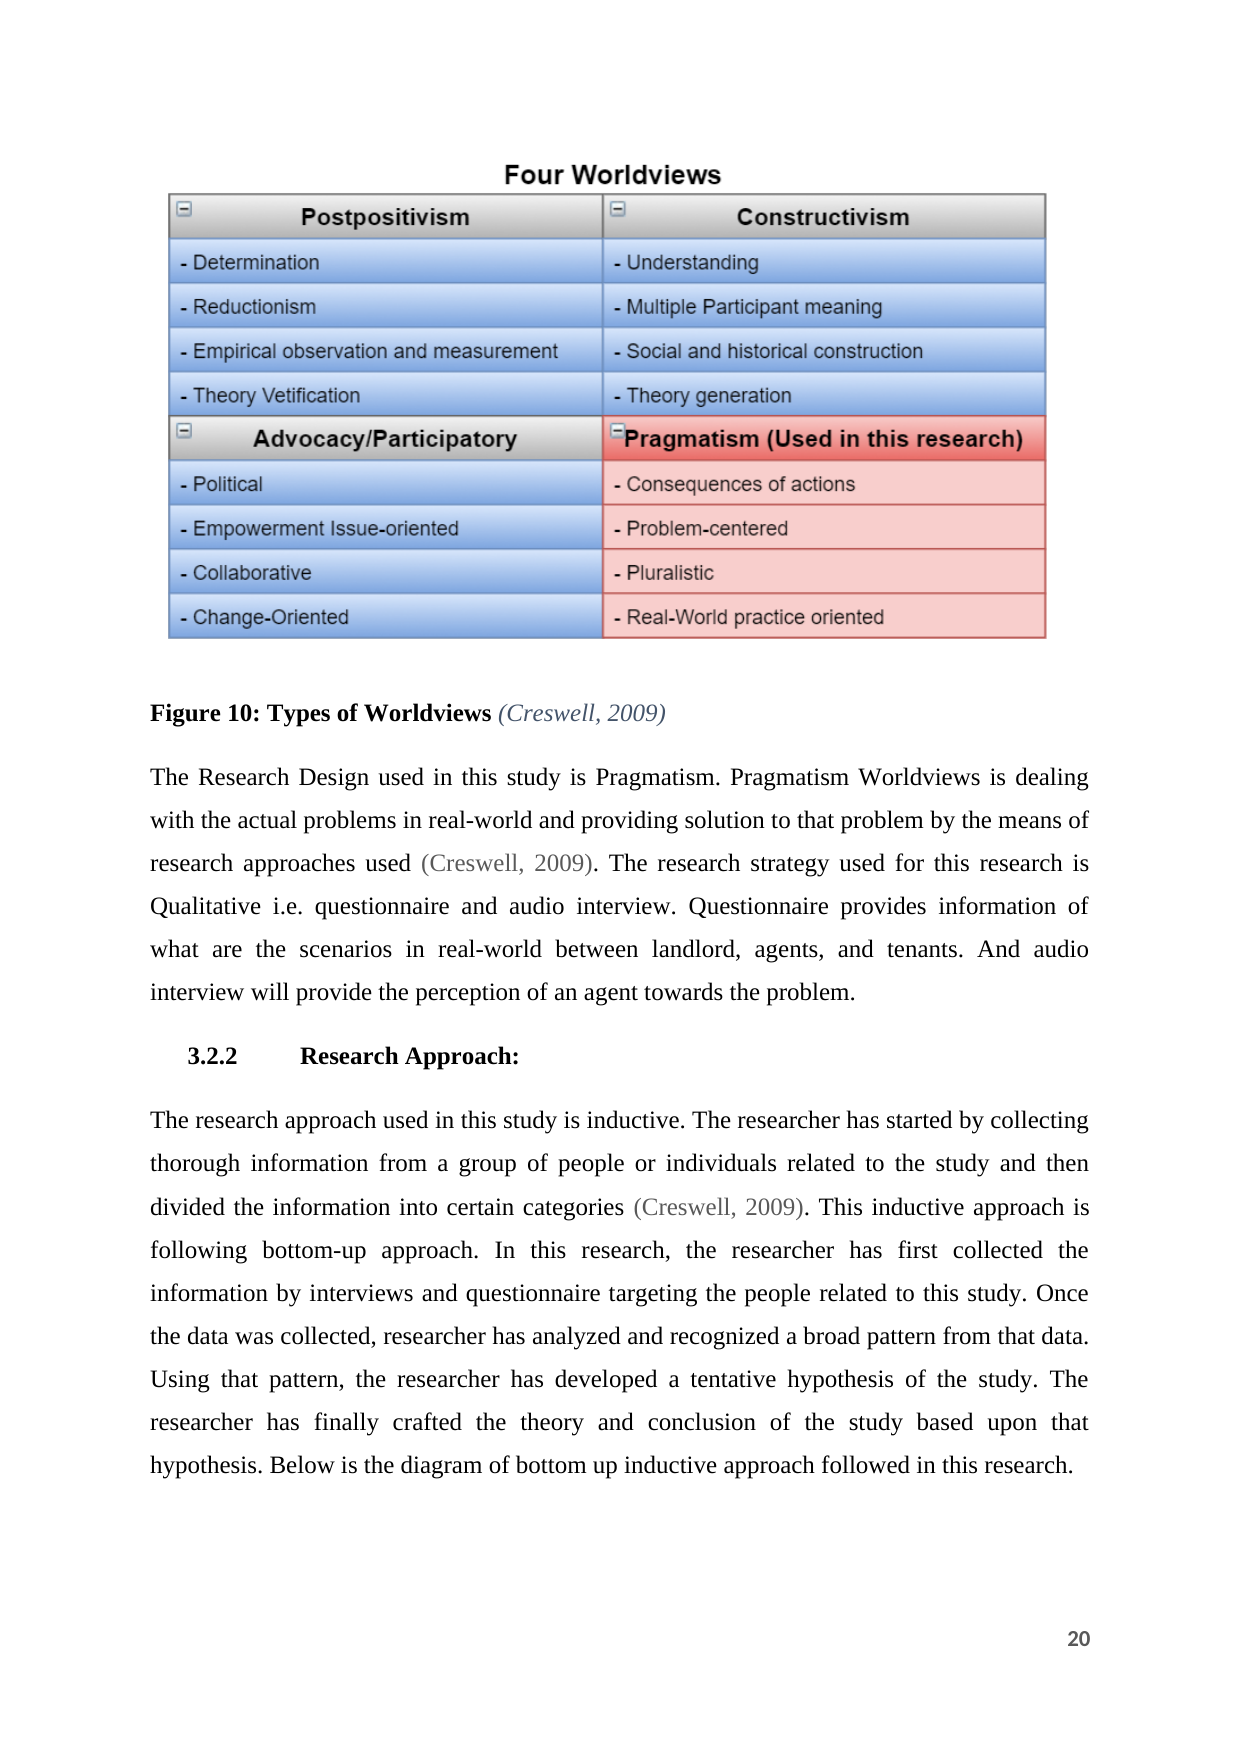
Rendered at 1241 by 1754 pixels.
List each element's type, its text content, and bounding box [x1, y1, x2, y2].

text The research approach used in this study is inductive. The researcher has started by collecting thorough information from a group of people or individuals related to the study and then divided the information into certain categories. This inductive approach is following bottom-up approach. In this research, the researcher has first collected the information by interviews and questionnaire targeting the people related to this study. Once the data was collected, researcher has analyzed and recognized a broad pattern from that data. Using that pattern, the researcher has developed a tentative hypothesis of the study. The researcher has finally crafted the theory and conclusion of the study based upon that hypothesis. Below is the diagram of bottom up inductive approach followed in this research. [150, 1105, 1090, 1479]
text The Research Design used in this study is Pragmatism. Pragmatism Worldviews is dealing with the actual problems in real-world and providing solution to that problem by the means of research approaches used. The research strategy used for this research is Qualitative i.e. questionnaire and audio interview. Questionnaire provides information of what are the scenarios in real-world between landlord, agents, and tenants. And audio interview will provide the perception of an agent towards the problem. [150, 762, 1090, 1006]
picture [150, 150, 1091, 664]
text Figure 10: Types of Worldviews [150, 698, 1090, 727]
list Research Approach: [187, 1041, 1090, 1070]
